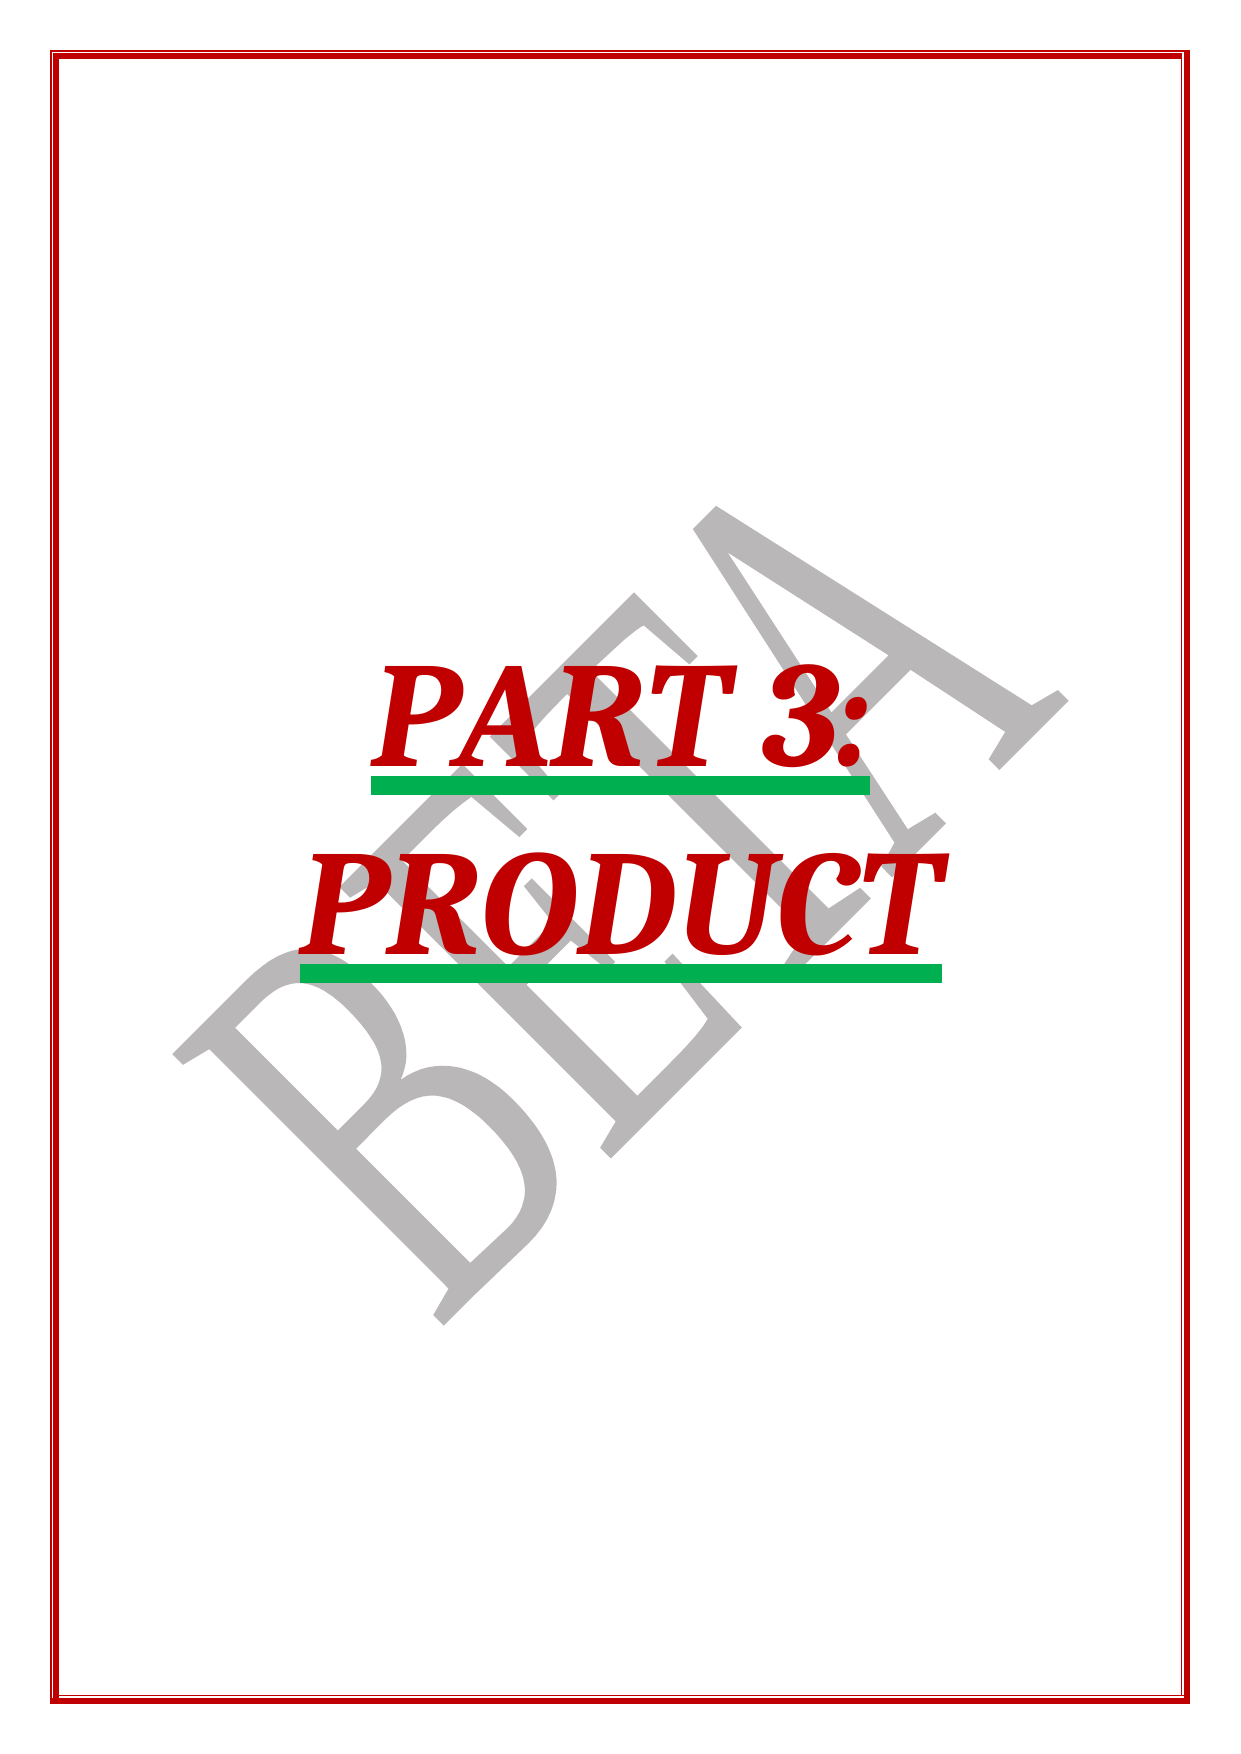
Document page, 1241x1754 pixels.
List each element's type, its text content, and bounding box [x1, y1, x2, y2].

subtitle PART 3: PRODUCT [150, 631, 1090, 992]
